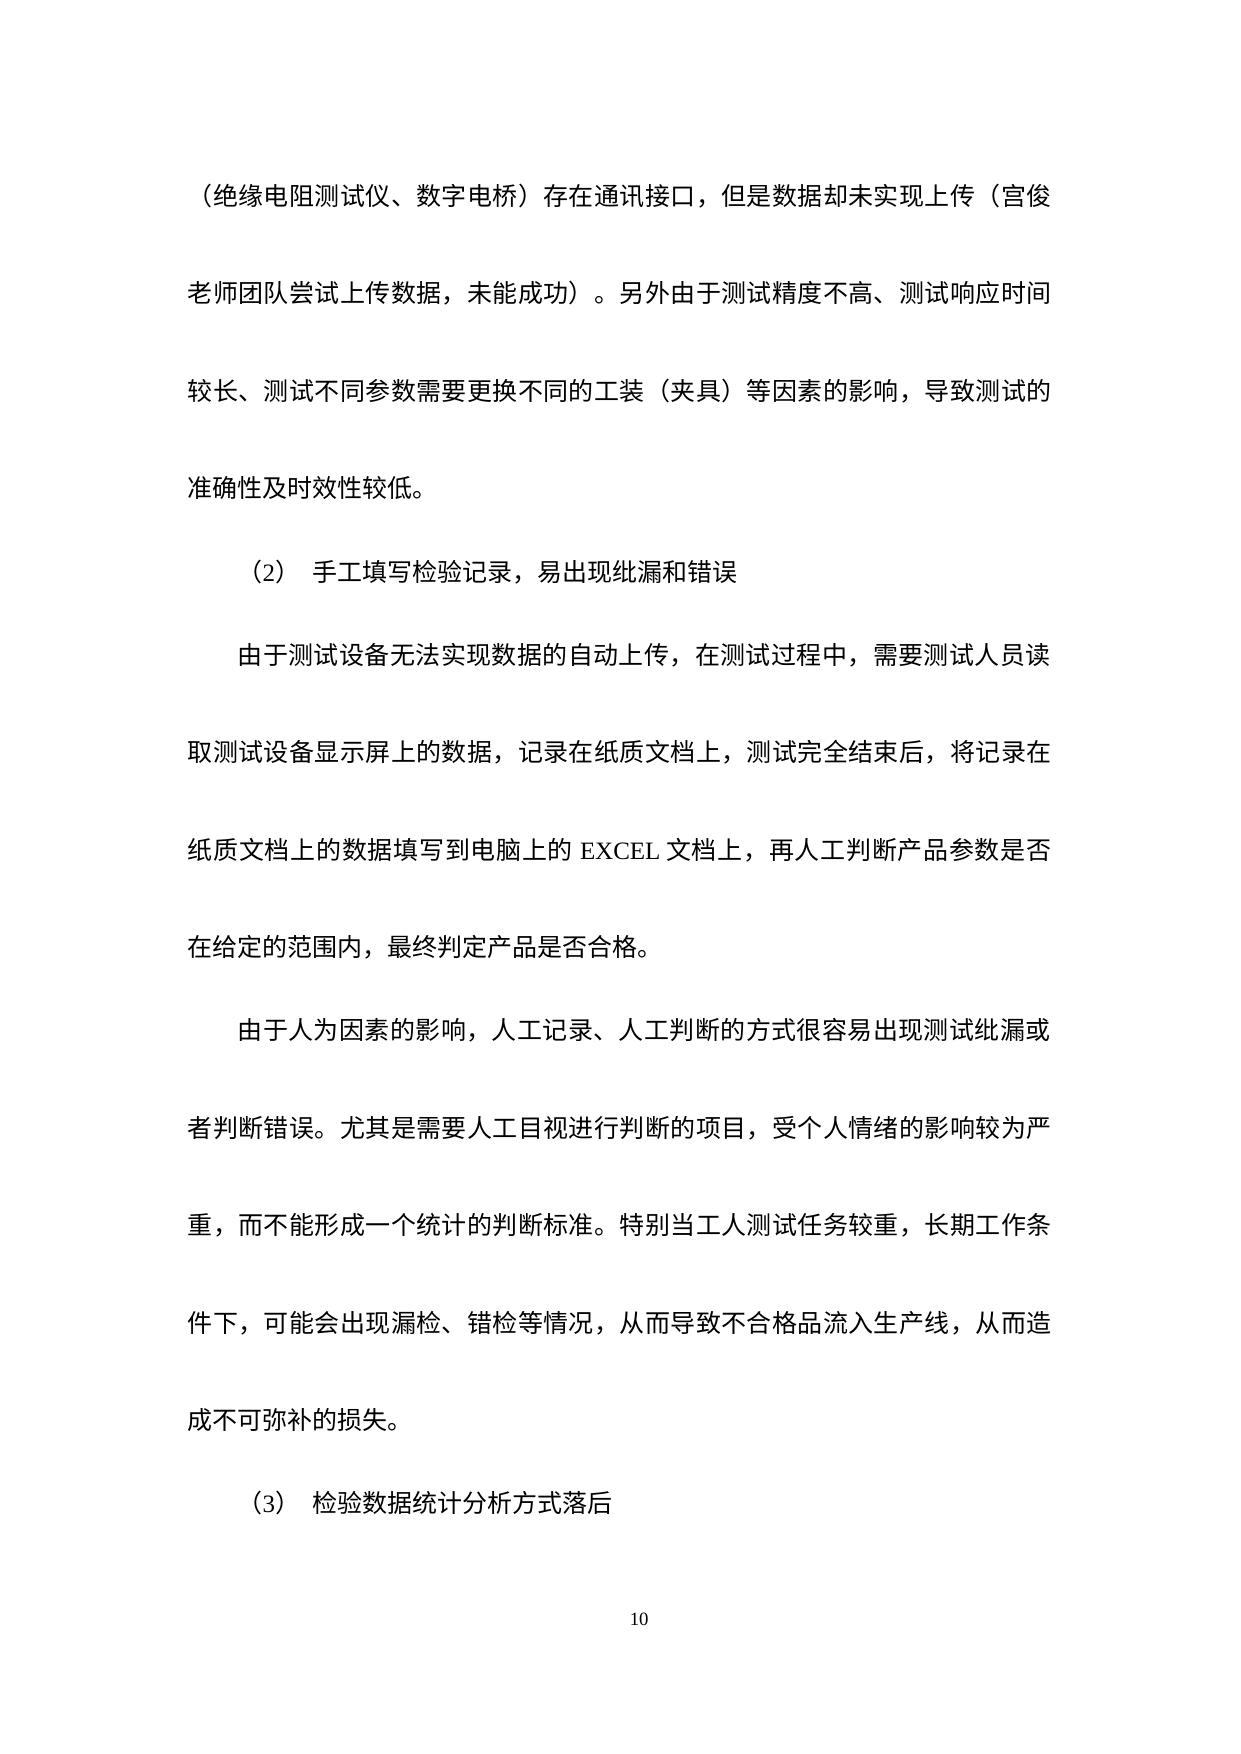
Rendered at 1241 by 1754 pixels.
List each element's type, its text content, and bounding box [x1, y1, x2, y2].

list 检验数据统计分析方式落后 [237, 1469, 1053, 1534]
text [187, 162, 1053, 519]
text 由于测试设备无法实现数据的自动上传，在测试过程中，需要测试人员读取测试设备显示屏上的数据，记录在纸质文档上，测试完全结束后，将记录在纸质文档上的数据填写到电脑上的EXCEL文档上，再人工判断产品参数是否在给定的范围内，最终判定产品是否合格。 [187, 621, 1053, 978]
text 由于人为因素的影响，人工记录、人工判断的方式很容易出现测试纰漏或者判断错误。尤其是需要人工目视进行判断的项目，受个人情绪的影响较为严重，而不能形成一个统计的判断标准。特别当工人测试任务较重，长期工作条件下，可能会出现漏检、错检等情况，从而导致不合格品流入生产线，从而造成不可弥补的损失。 [187, 996, 1053, 1451]
list 手工填写检验记录，易出现纰漏和错误 [237, 538, 1053, 603]
